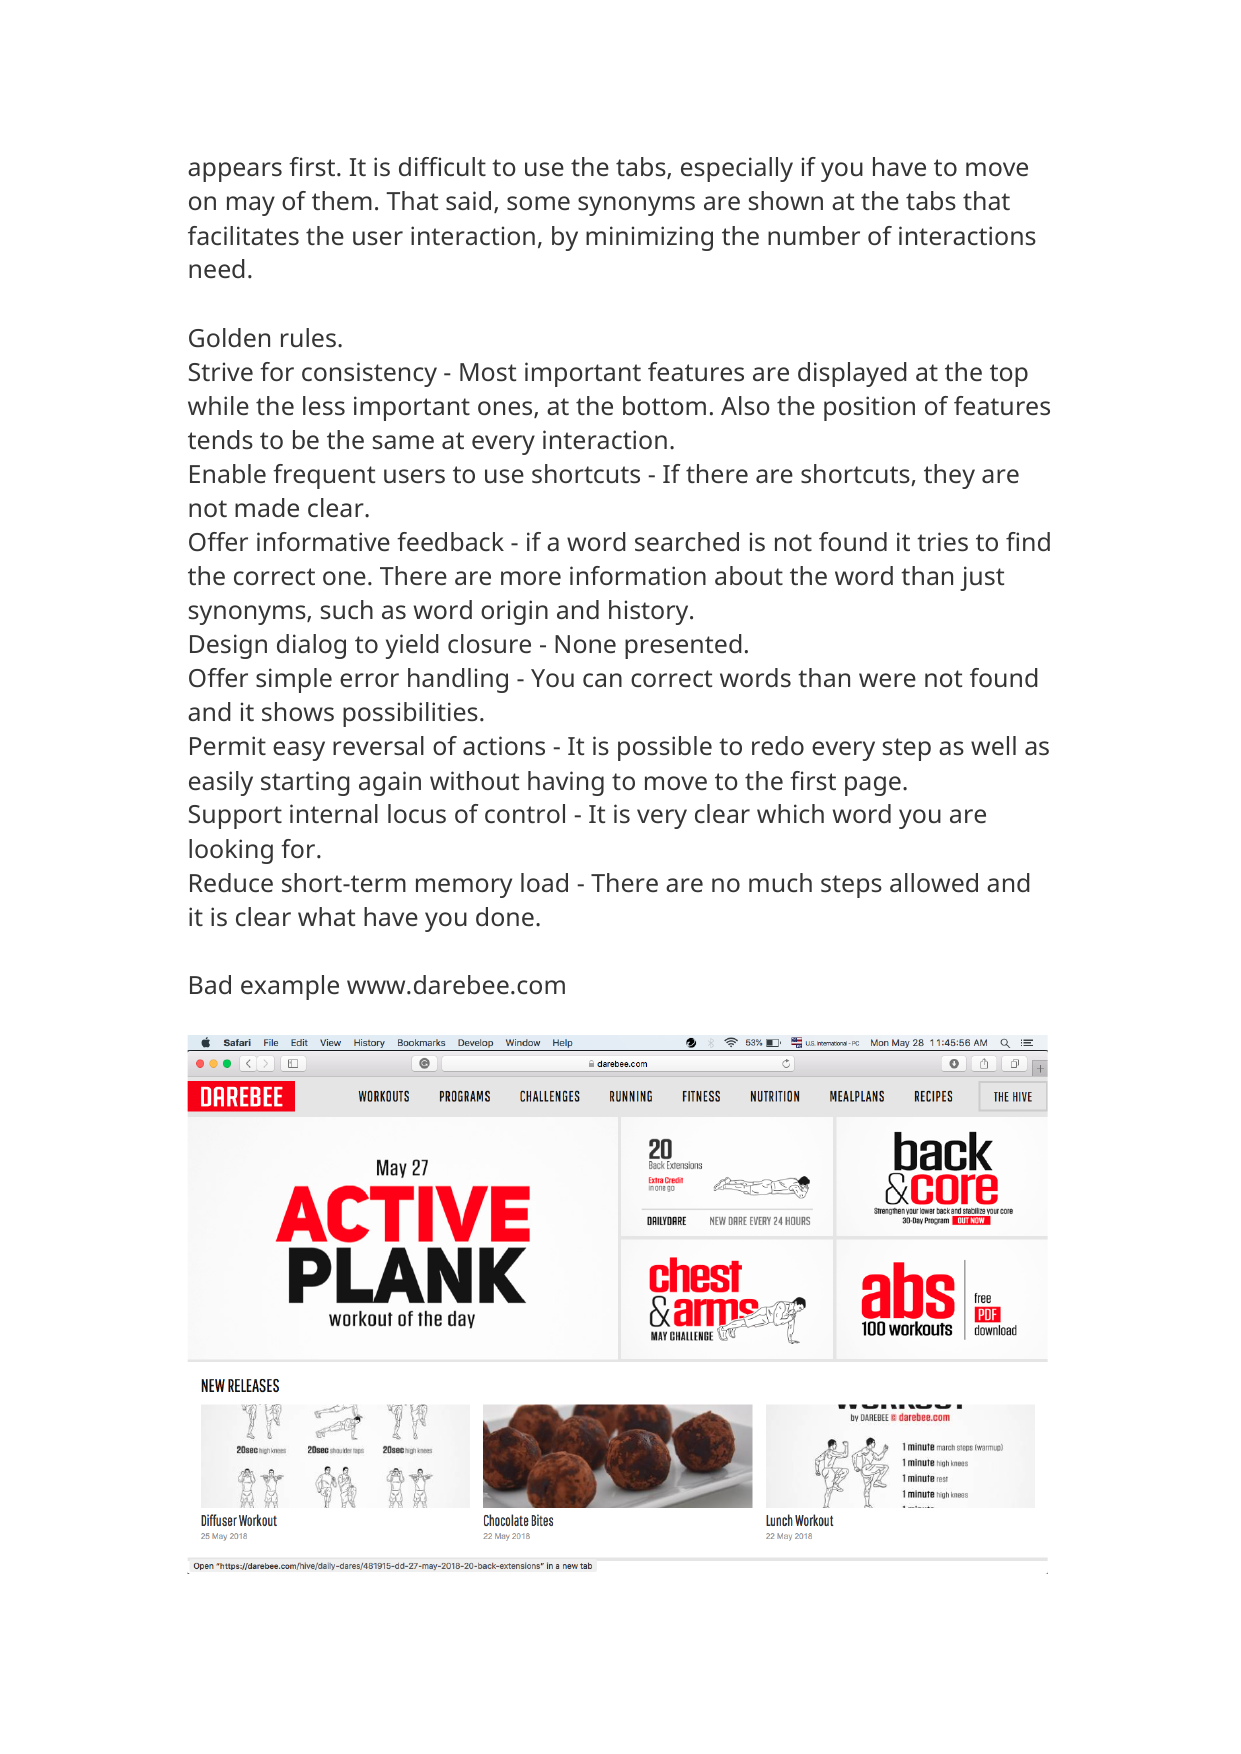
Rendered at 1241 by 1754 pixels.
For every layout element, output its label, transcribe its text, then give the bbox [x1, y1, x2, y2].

text Strive for consistency - Most important features are displayed at the top while the less important ones, at the bottom. Also the position of features tends to be the same at every interaction. [187, 354, 1053, 457]
text Offer simple error handling - You can correct words than were not found and it shows possibilities. [187, 661, 1053, 729]
text Bad example www.darebee.com [187, 967, 1053, 1002]
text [187, 150, 1053, 286]
text Reduce short-term memory load - There are no much steps allowed and it is clear what have you done. [187, 865, 1053, 933]
text Enable frequent users to use shortcuts - If there are shortcuts, they are not made clear. [187, 457, 1053, 525]
text Design dialog to yield closure - None presented. [187, 627, 1053, 661]
text Support internal locus of control - It is very clear which word you are looking for. [187, 797, 1053, 865]
text Golden rules. [187, 320, 1053, 354]
text Offer informative feedback - if a word searched is not found it tries to find the correct one. There are more information about the word than just synonyms, such as word origin and history. [187, 525, 1053, 627]
text Permit easy reversal of actions - It is possible to redo every step as well as easily starting again without having to move to the first page. [187, 729, 1053, 797]
picture [187, 1035, 1048, 1574]
